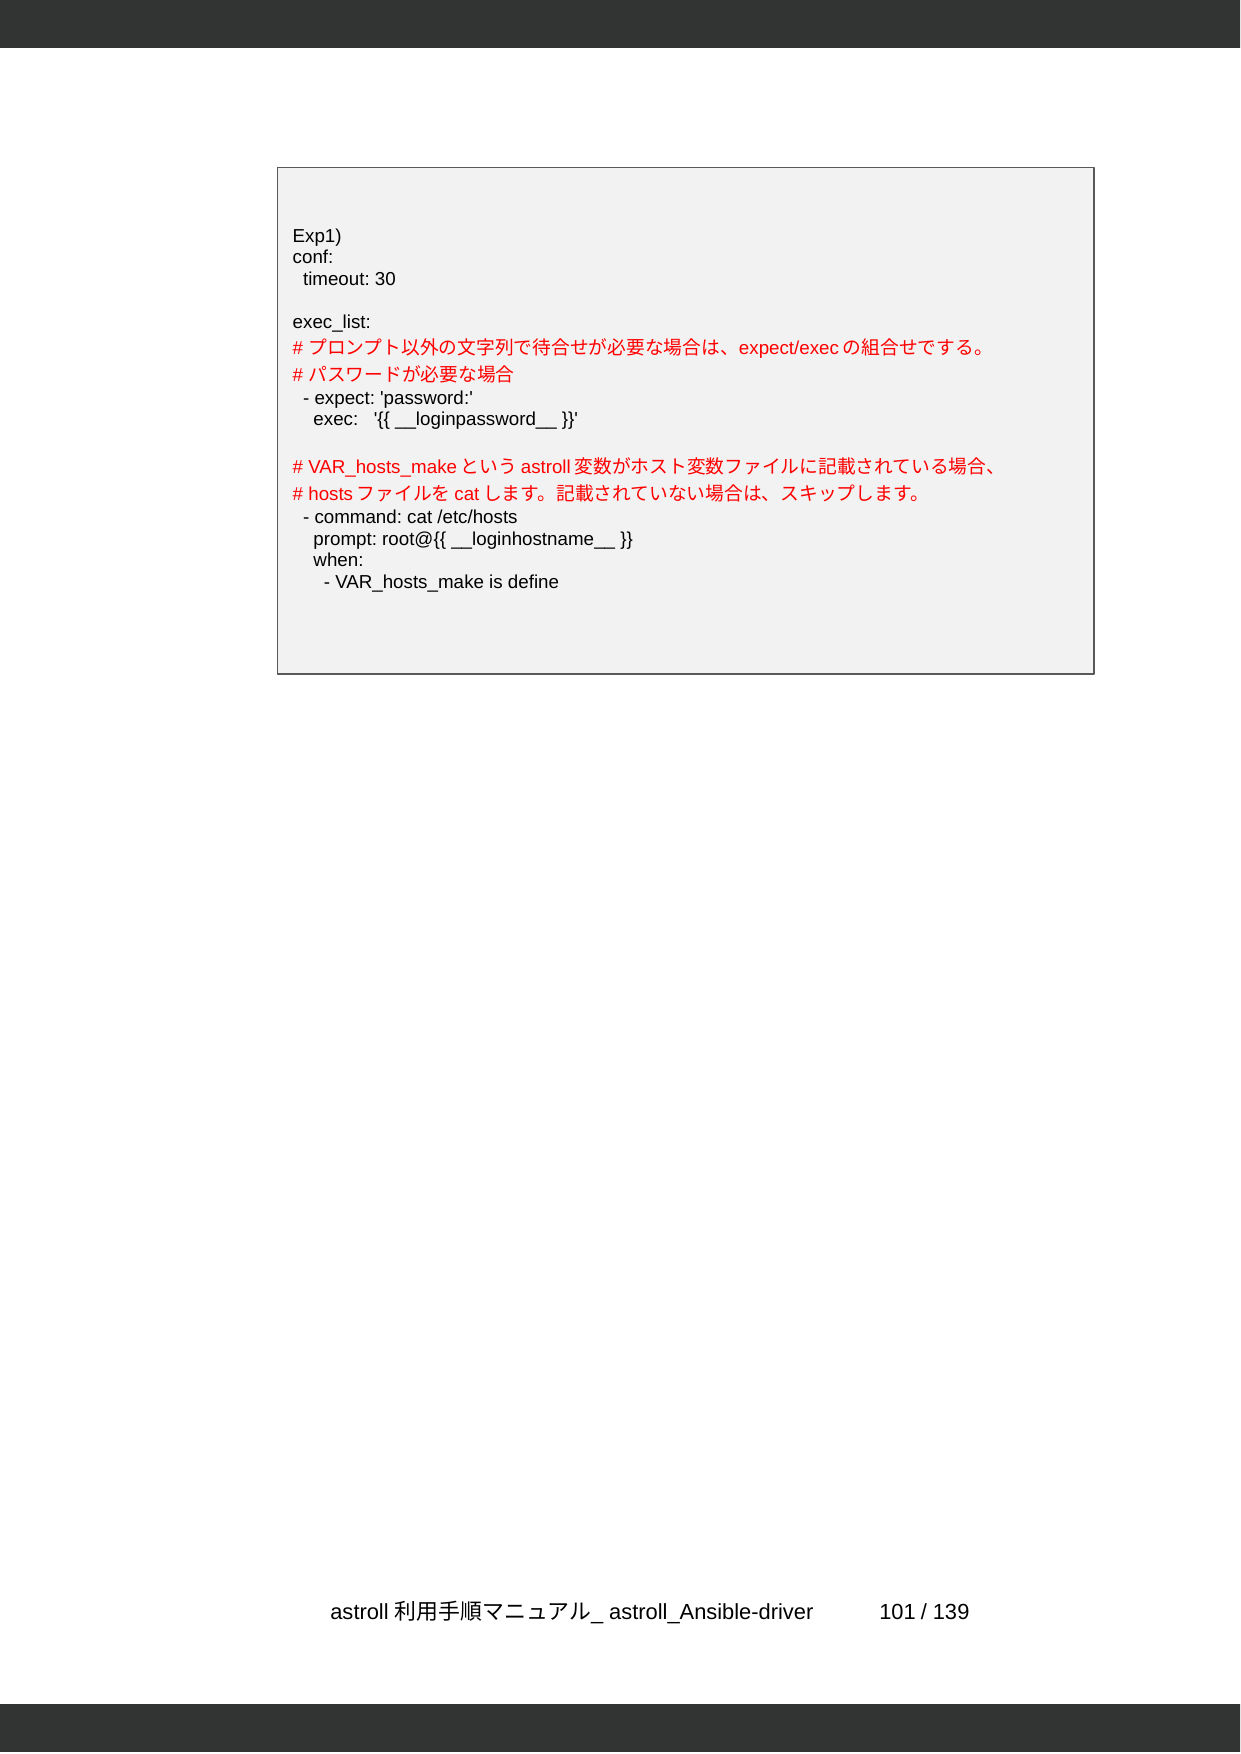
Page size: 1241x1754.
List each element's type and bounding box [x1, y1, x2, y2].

picture [0, 1704, 1241, 1752]
picture [0, 0, 1241, 48]
